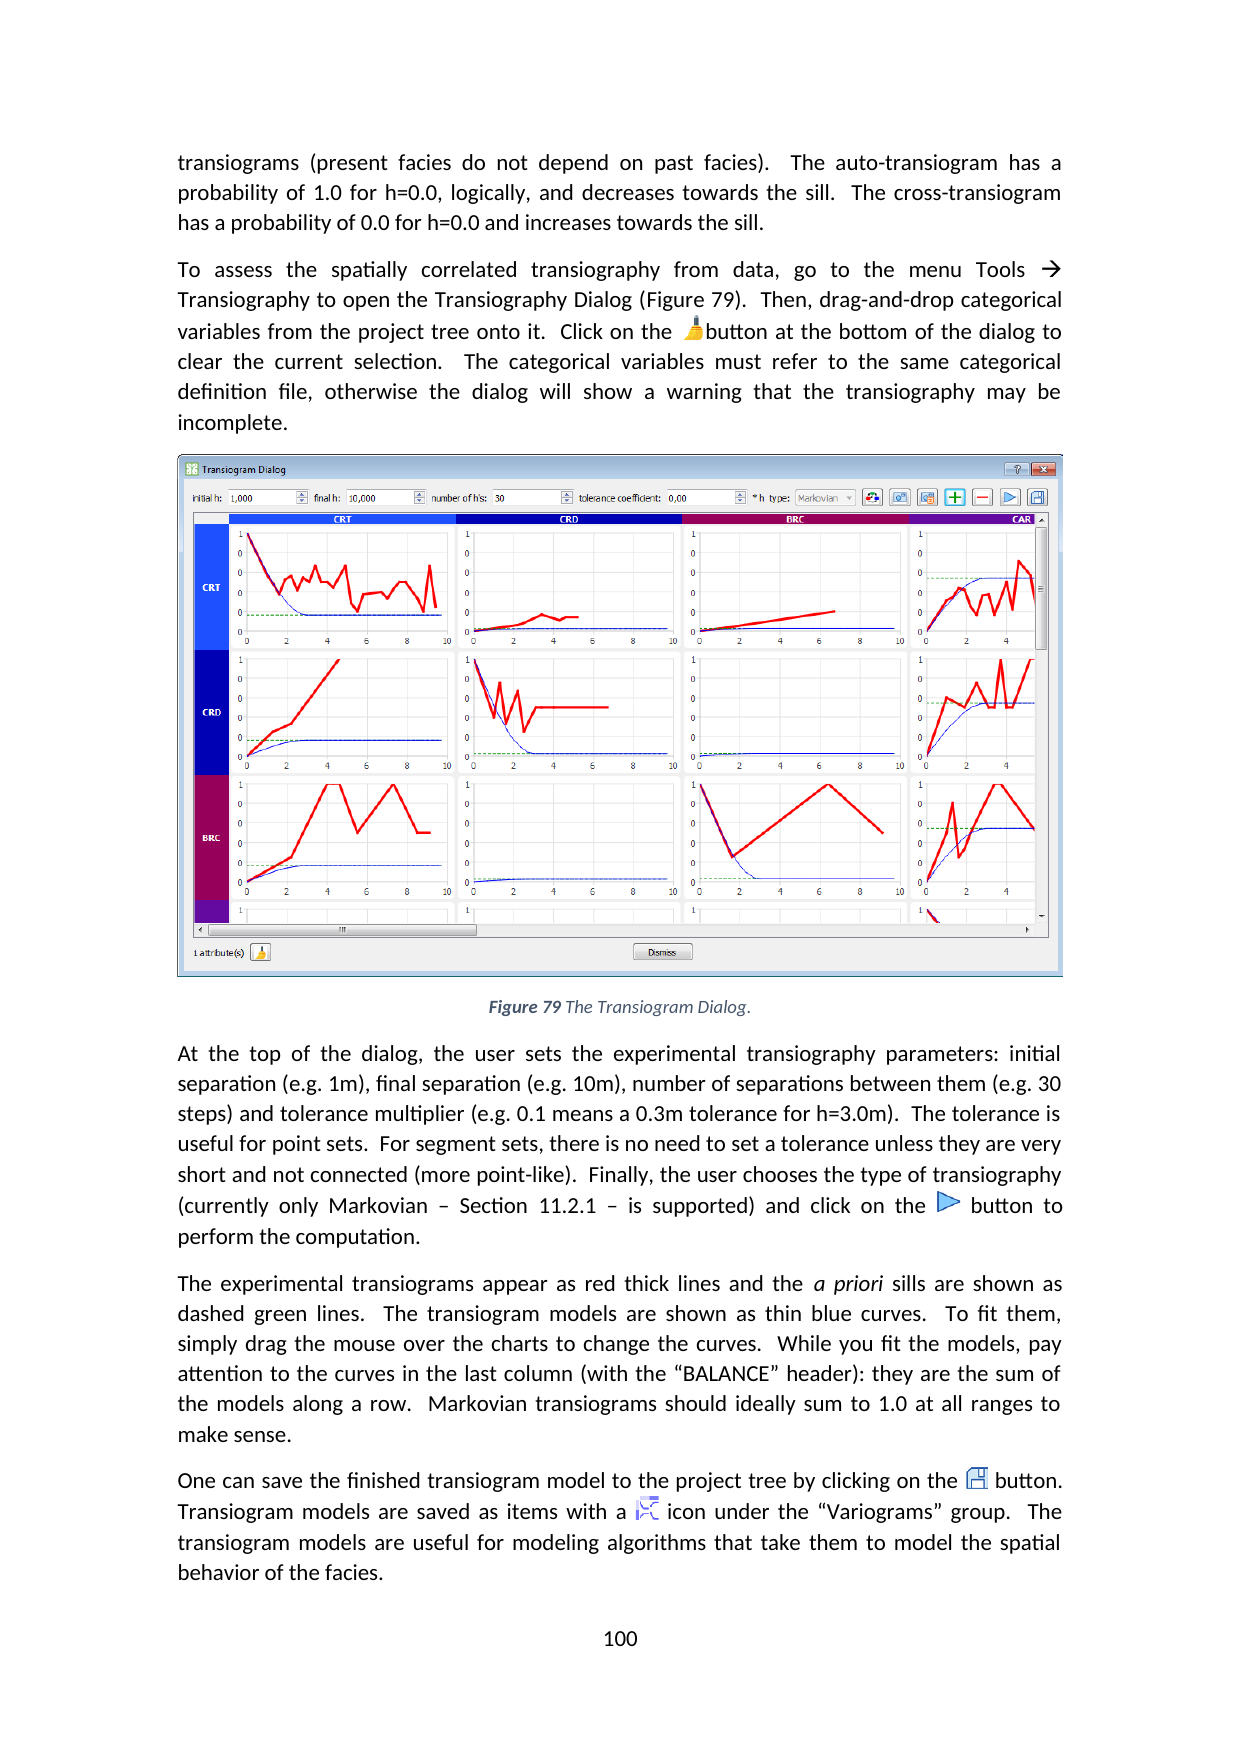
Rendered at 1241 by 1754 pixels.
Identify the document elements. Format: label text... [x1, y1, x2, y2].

picture [681, 315, 705, 340]
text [177, 148, 1063, 236]
text Figure 79 The Transiogram Dialog. [177, 995, 1063, 1018]
picture [177, 454, 1063, 977]
picture [635, 1496, 659, 1520]
picture [966, 1467, 988, 1489]
text At the top of the dialog, the user sets the experimental transiography parameters: initial separation (e.g. 1m), final separation (e.g. 10m), number of separations between them (e.g. 30 steps) and tolerance multiplier (e.g. 0.1 means a 0.3m tolerance for h=3.0m). The tolerance is useful for point sets. For segment sets, there is no need to set a tolerance unless they are very short and not connected (more point-like). Finally, the user chooses the type of transiography (currently only Markovian – Section 11.2.1 – is supported) and click on the button to perform the computation. [177, 1039, 1063, 1250]
text The experimental transiograms appear as red thick lines and the a priori sills are shown as dashed green lines. The transiogram models are shown as thin blue curves. To fit them, simply drag the mouse over the charts to change the curves. While you fit the models, pay attention to the curves in the last column (with the “BALANCE” header): they are the sum of the models along a row. Markovian transiograms should ideally sum to 1.0 at all ranges to make sense. [177, 1269, 1063, 1448]
text One can save the finished transiogram model to the project tree by clicking on the button. Transiogram models are saved as items with a icon under the “Variograms” group. The transiogram models are useful for modeling algorithms that take them to model the spatial behavior of the facies. [177, 1467, 1063, 1586]
text To assess the spatially correlated transiography from data, go to the menu Tools Transiography to open the Transiography Dialog (Figure 78). Then, drag-and-drop categorical variables from the project tree onto it. Click on the button at the bottom of the dialog to clear the current selection. The categorical variables must refer to the same categorical definition file, otherwise the dialog will show a warning that the transiography may be incomplete. [177, 255, 1063, 436]
picture [936, 1190, 961, 1214]
